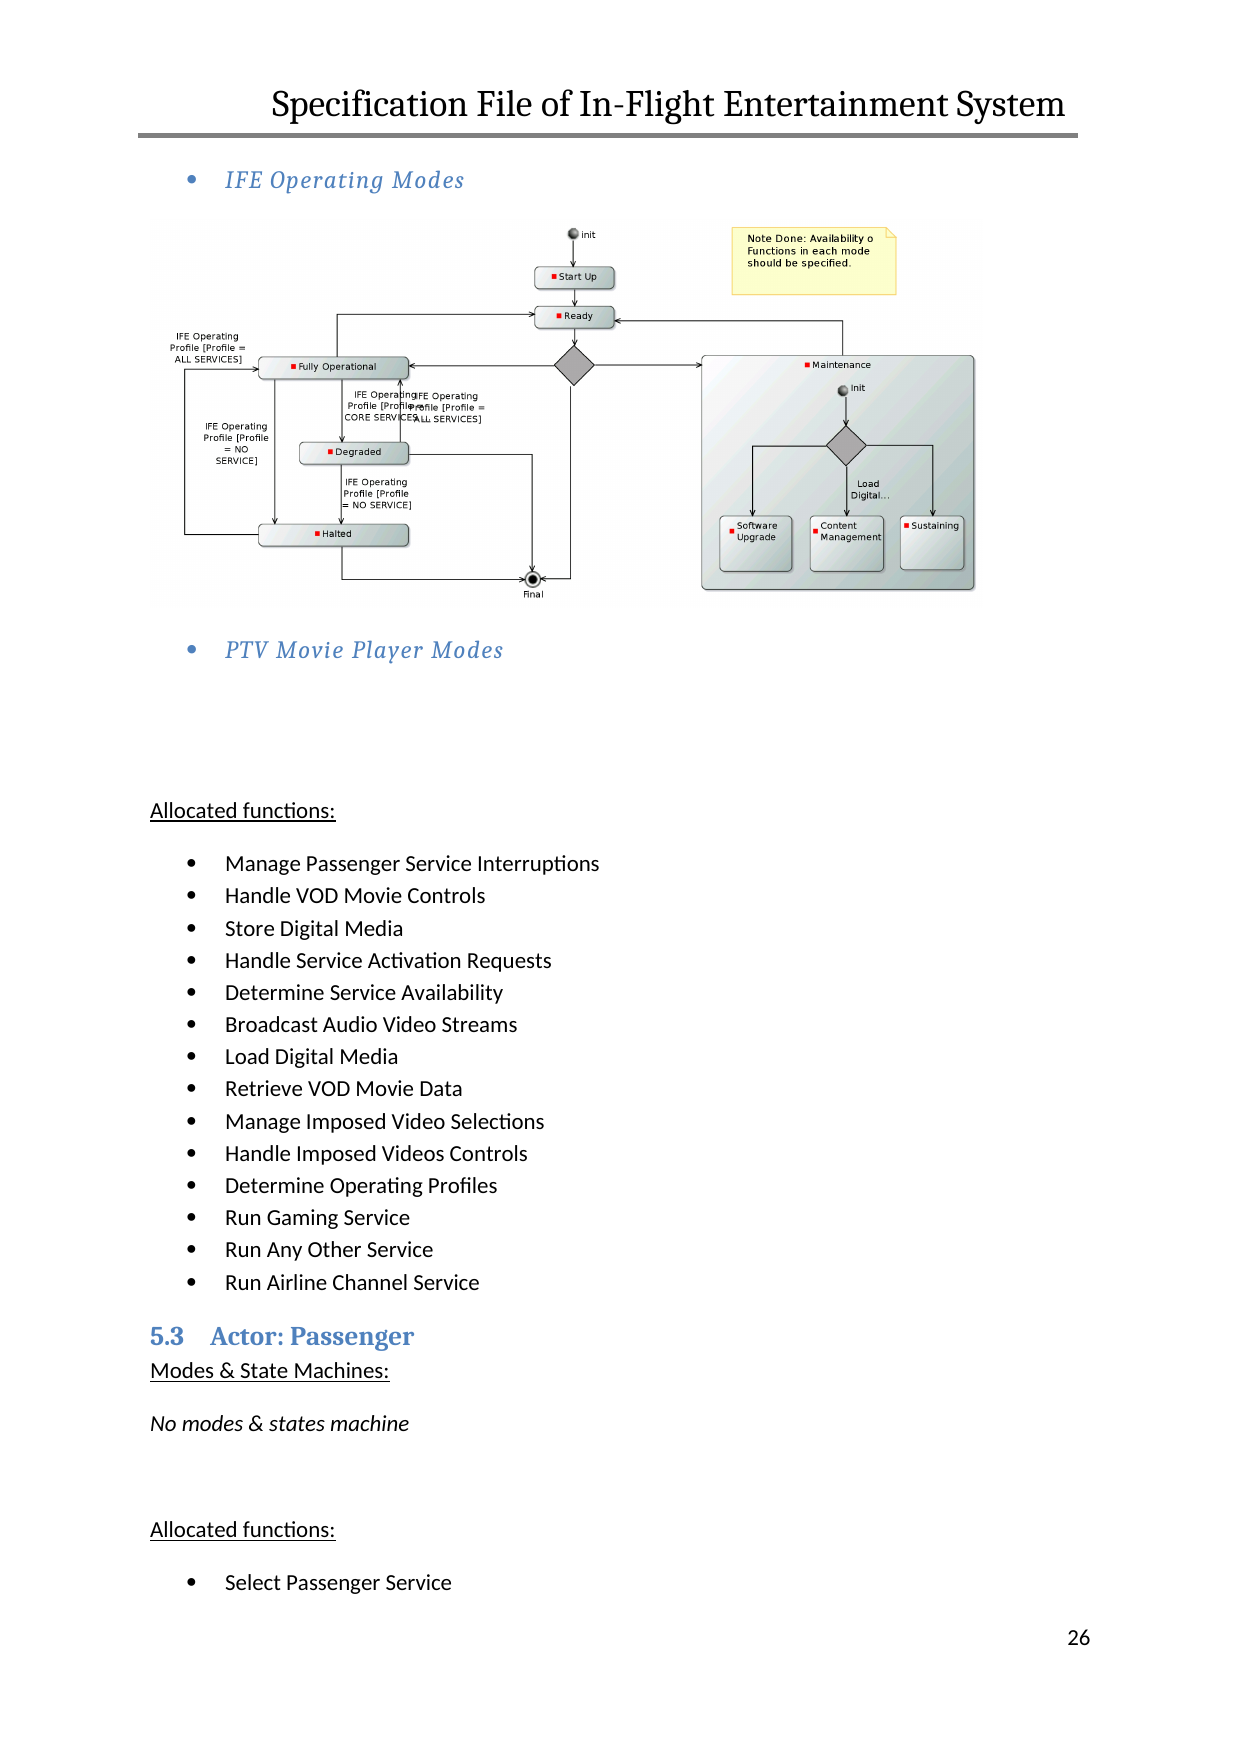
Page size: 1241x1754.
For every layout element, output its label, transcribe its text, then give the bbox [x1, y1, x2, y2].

list Determine Service Availability [187, 978, 1090, 1006]
picture [150, 219, 984, 608]
list Handle VOD Movie Controls [187, 881, 1090, 909]
subtitle PTV Movie Player Modes [187, 636, 1090, 665]
list Handle Imposed Videos Controls [187, 1139, 1090, 1167]
list Run Airline Channel Service [187, 1268, 1090, 1296]
subtitle IFE Operating Modes [187, 166, 1090, 194]
list Handle Service Activation Requests [187, 946, 1090, 974]
text No modes & states machine [150, 1409, 1090, 1437]
list Retrieve VOD Movie Data [187, 1074, 1090, 1103]
text Allocated functions: [150, 796, 1090, 824]
list Store Digital Media [187, 914, 1090, 942]
list Manage Imposed Video Selections [187, 1107, 1090, 1135]
text Allocated functions: [150, 1516, 1090, 1543]
list Determine Operating Profiles [187, 1171, 1090, 1199]
list Select Passenger Service [187, 1568, 1090, 1597]
list Broadcast Audio Video Streams [187, 1010, 1090, 1038]
list Run Any Other Service [187, 1236, 1090, 1263]
list Run Gaming Service [187, 1203, 1090, 1231]
text Modes & State Machines: [150, 1356, 1090, 1384]
list Manage Passenger Service Interruptions [187, 849, 1090, 877]
subtitle Actor: Passenger [150, 1321, 1090, 1352]
list Load Digital Media [187, 1042, 1090, 1070]
